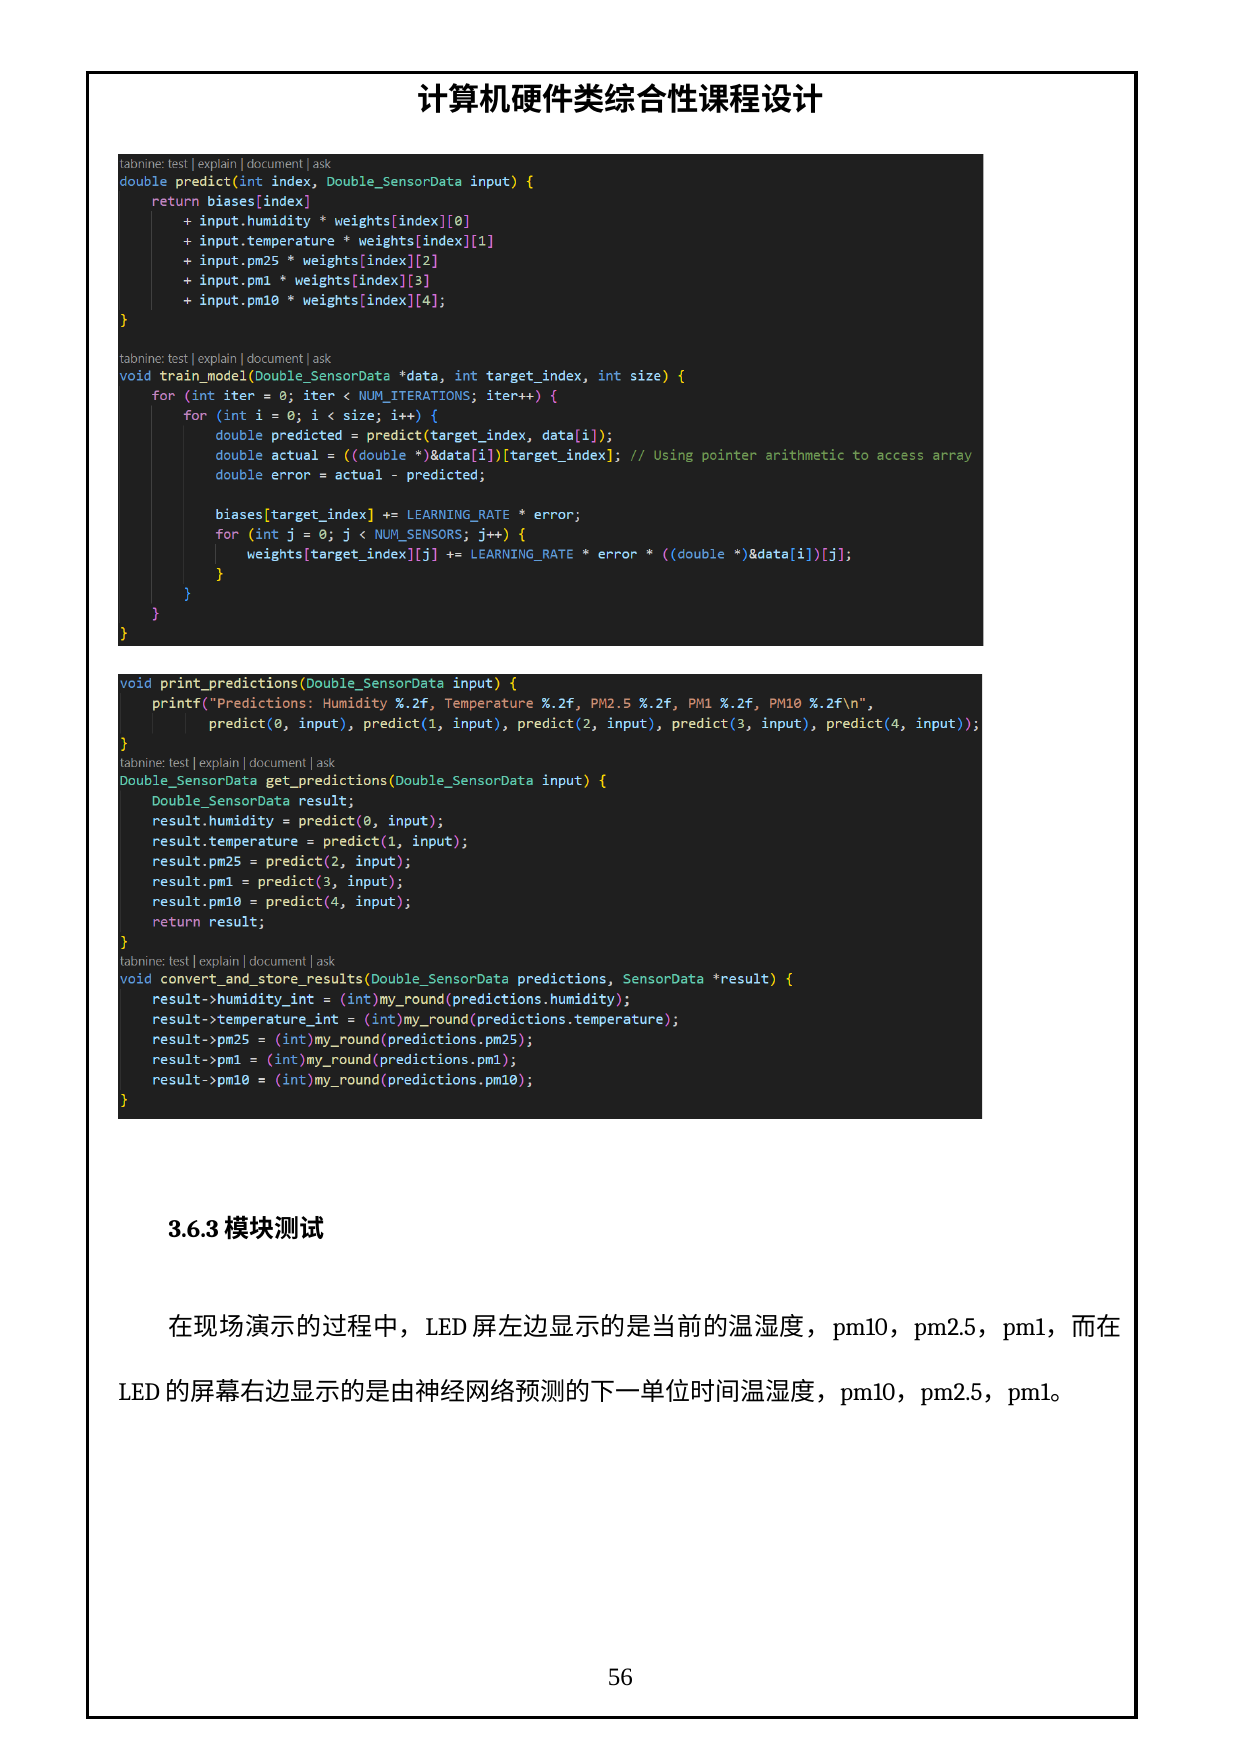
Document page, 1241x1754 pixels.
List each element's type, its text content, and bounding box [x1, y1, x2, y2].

text 在现场演示的过程中，LED屏左边显示的是当前的温湿度，pm10，pm2.5，pm1，而在LED的屏幕右边显示的是由神经网络预测的下一单位时间温湿度，pm10，pm2.5，pm1。 [118, 1292, 1122, 1422]
picture [118, 674, 983, 1119]
picture [118, 154, 984, 646]
text 3.6.3 模块测试 [118, 1194, 1122, 1259]
